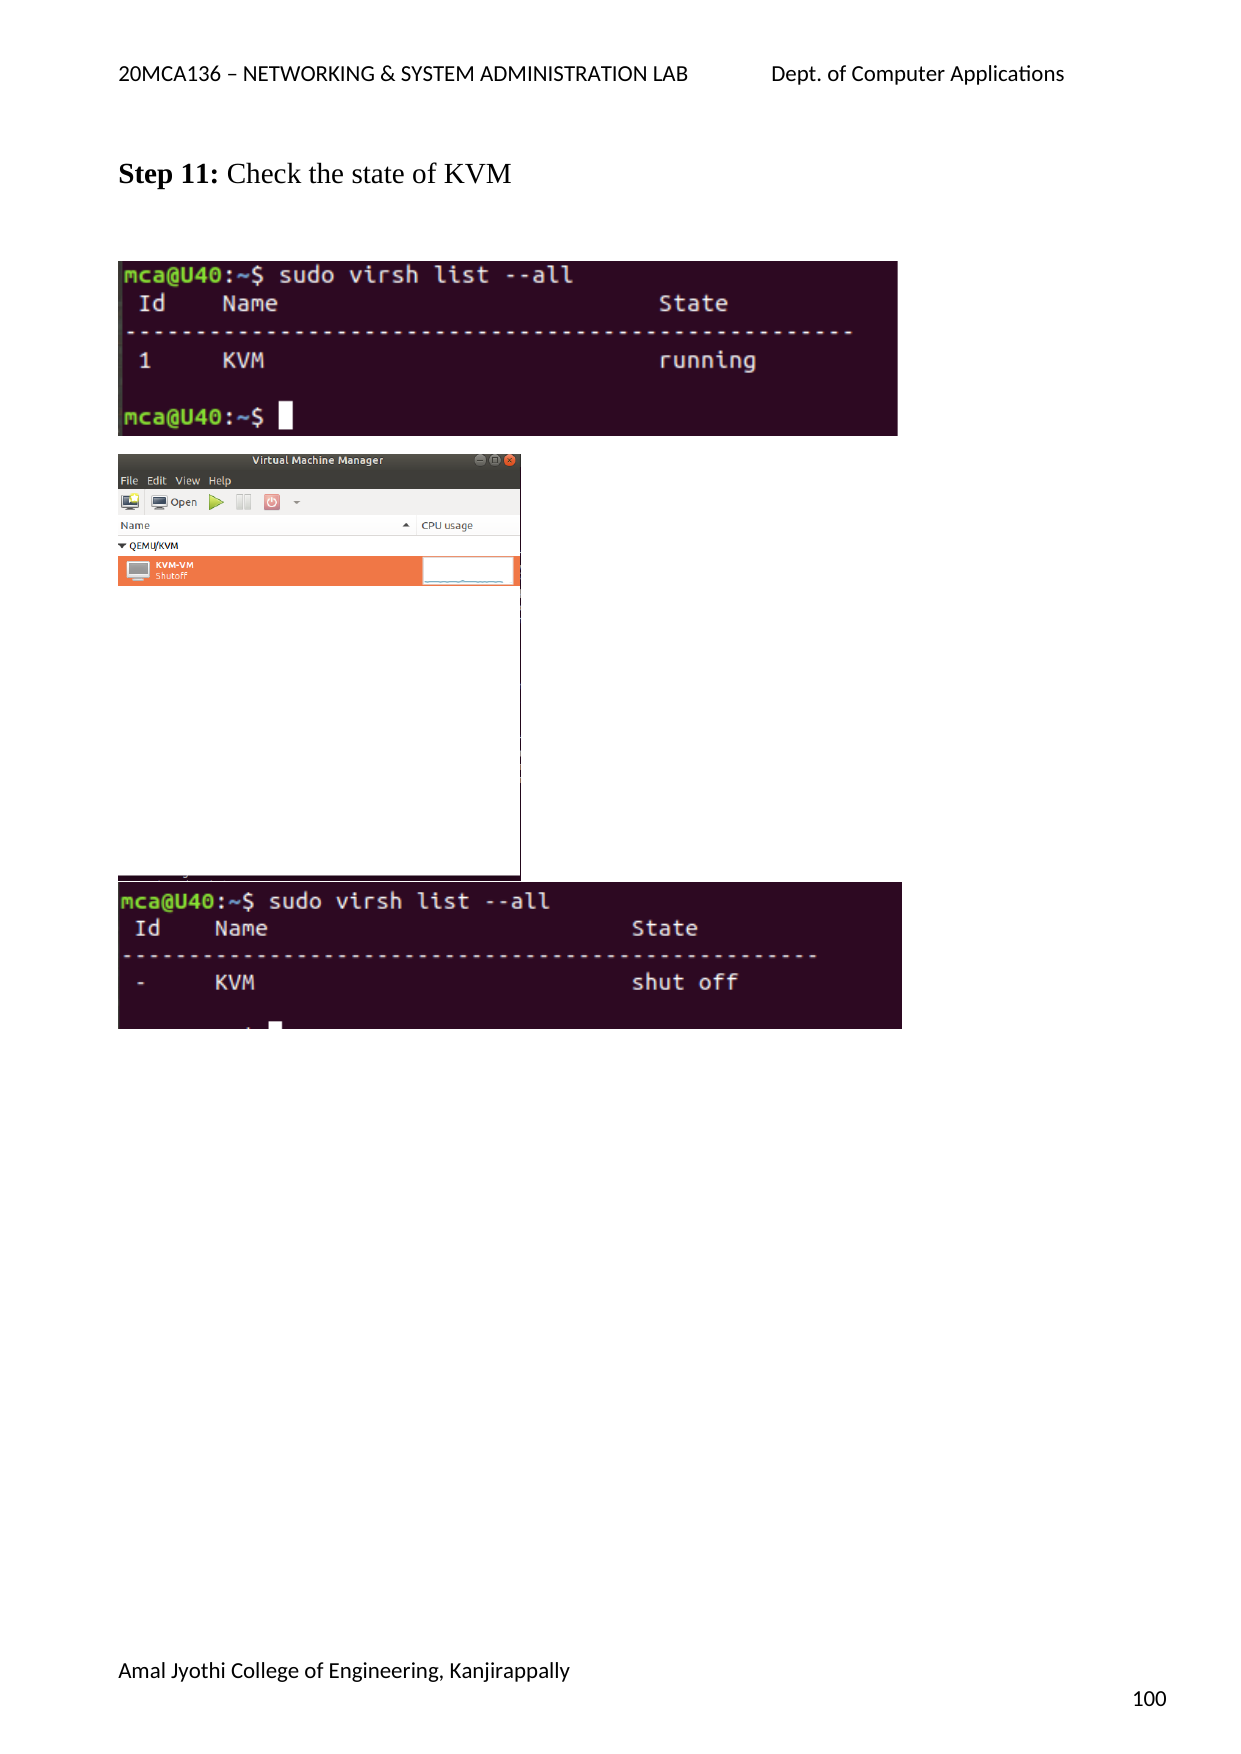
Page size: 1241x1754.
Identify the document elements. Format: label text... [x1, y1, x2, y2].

picture [118, 454, 521, 881]
text Step 11: Check the state of KVM [118, 156, 1167, 190]
picture [118, 261, 898, 436]
picture [118, 882, 902, 1029]
